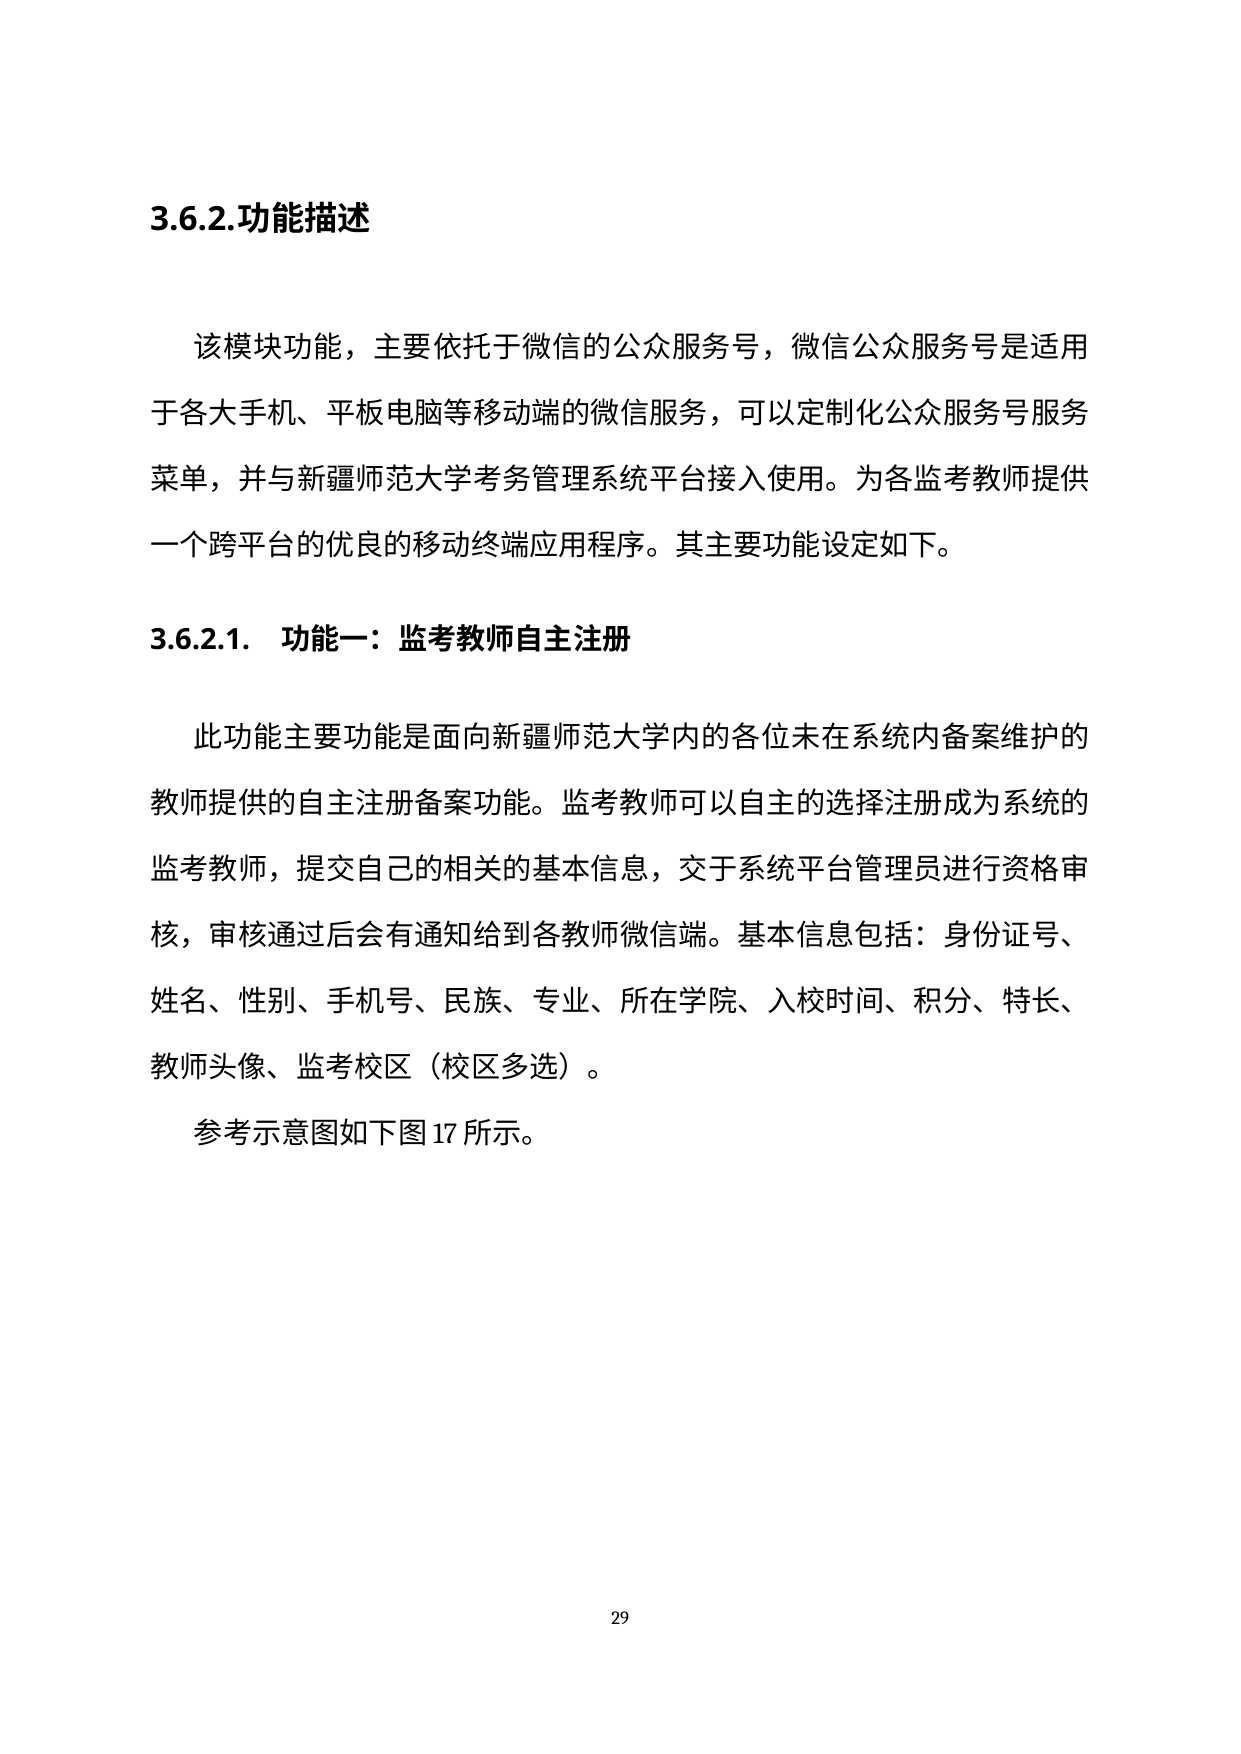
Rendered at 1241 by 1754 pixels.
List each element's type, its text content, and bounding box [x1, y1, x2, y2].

text 此功能主要功能是面向新疆师范大学内的各位未在系统内备案维护的教师提供的自主注册备案功能。监考教师可以自主的选择注册成为系统的监考教师，提交自己的相关的基本信息，交于系统平台管理员进行资格审核，审核通过后会有通知给到各教师微信端。基本信息包括：身份证号、姓名、性别、手机号、民族、专业、所在学院、入校时间、积分、特长、教师头像、监考校区（校区多选）。 [150, 713, 1090, 1087]
subtitle 功能描述 [150, 172, 1090, 260]
subtitle 功能一：监考教师自主注册 [150, 615, 1090, 659]
text 该模块功能，主要依托于微信的公众服务号，微信公众服务号是适用于各大手机、平板电脑等移动端的微信服务，可以定制化公众服务号服务菜单，并与新疆师范大学考务管理系统平台接入使用。为各监考教师提供一个跨平台的优良的移动终端应用程序。其主要功能设定如下。 [150, 322, 1090, 565]
text 参考示意图如下图17所示。 [150, 1108, 1090, 1152]
